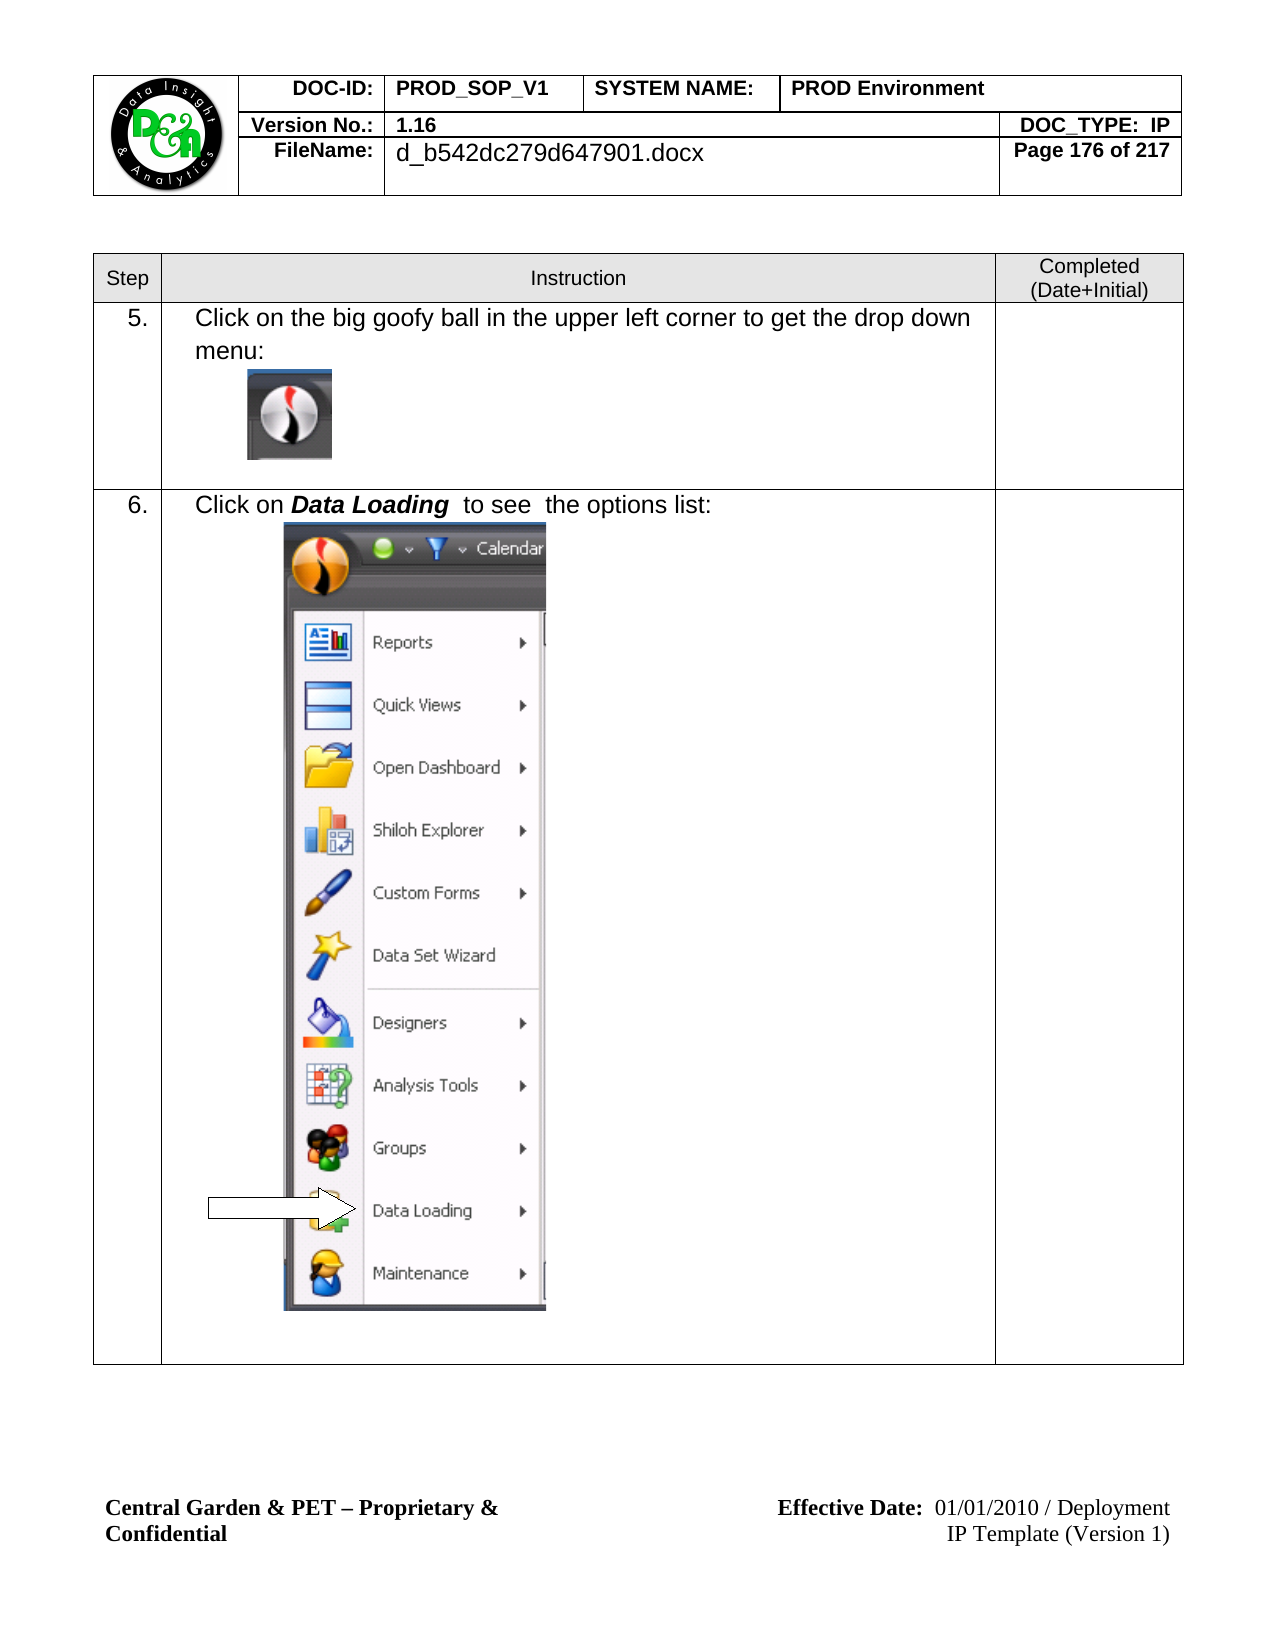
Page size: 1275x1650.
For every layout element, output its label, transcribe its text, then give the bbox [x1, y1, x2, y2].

table_cell [94, 490, 161, 1364]
picture [108, 76, 227, 195]
table_cell [94, 303, 161, 488]
table_header Step [94, 254, 161, 302]
picture [283, 522, 547, 1311]
table_cell Click on Data Loading to see the options list: [162, 490, 995, 1364]
table_header Completed (Date+Initial) [996, 254, 1183, 302]
table_cell [996, 303, 1183, 488]
picture [247, 369, 332, 460]
table_cell Click on the big goofy ball in the upper left corner to get the drop down menu: [162, 303, 995, 488]
table_cell [996, 490, 1183, 1364]
table_header Instruction [162, 254, 995, 302]
